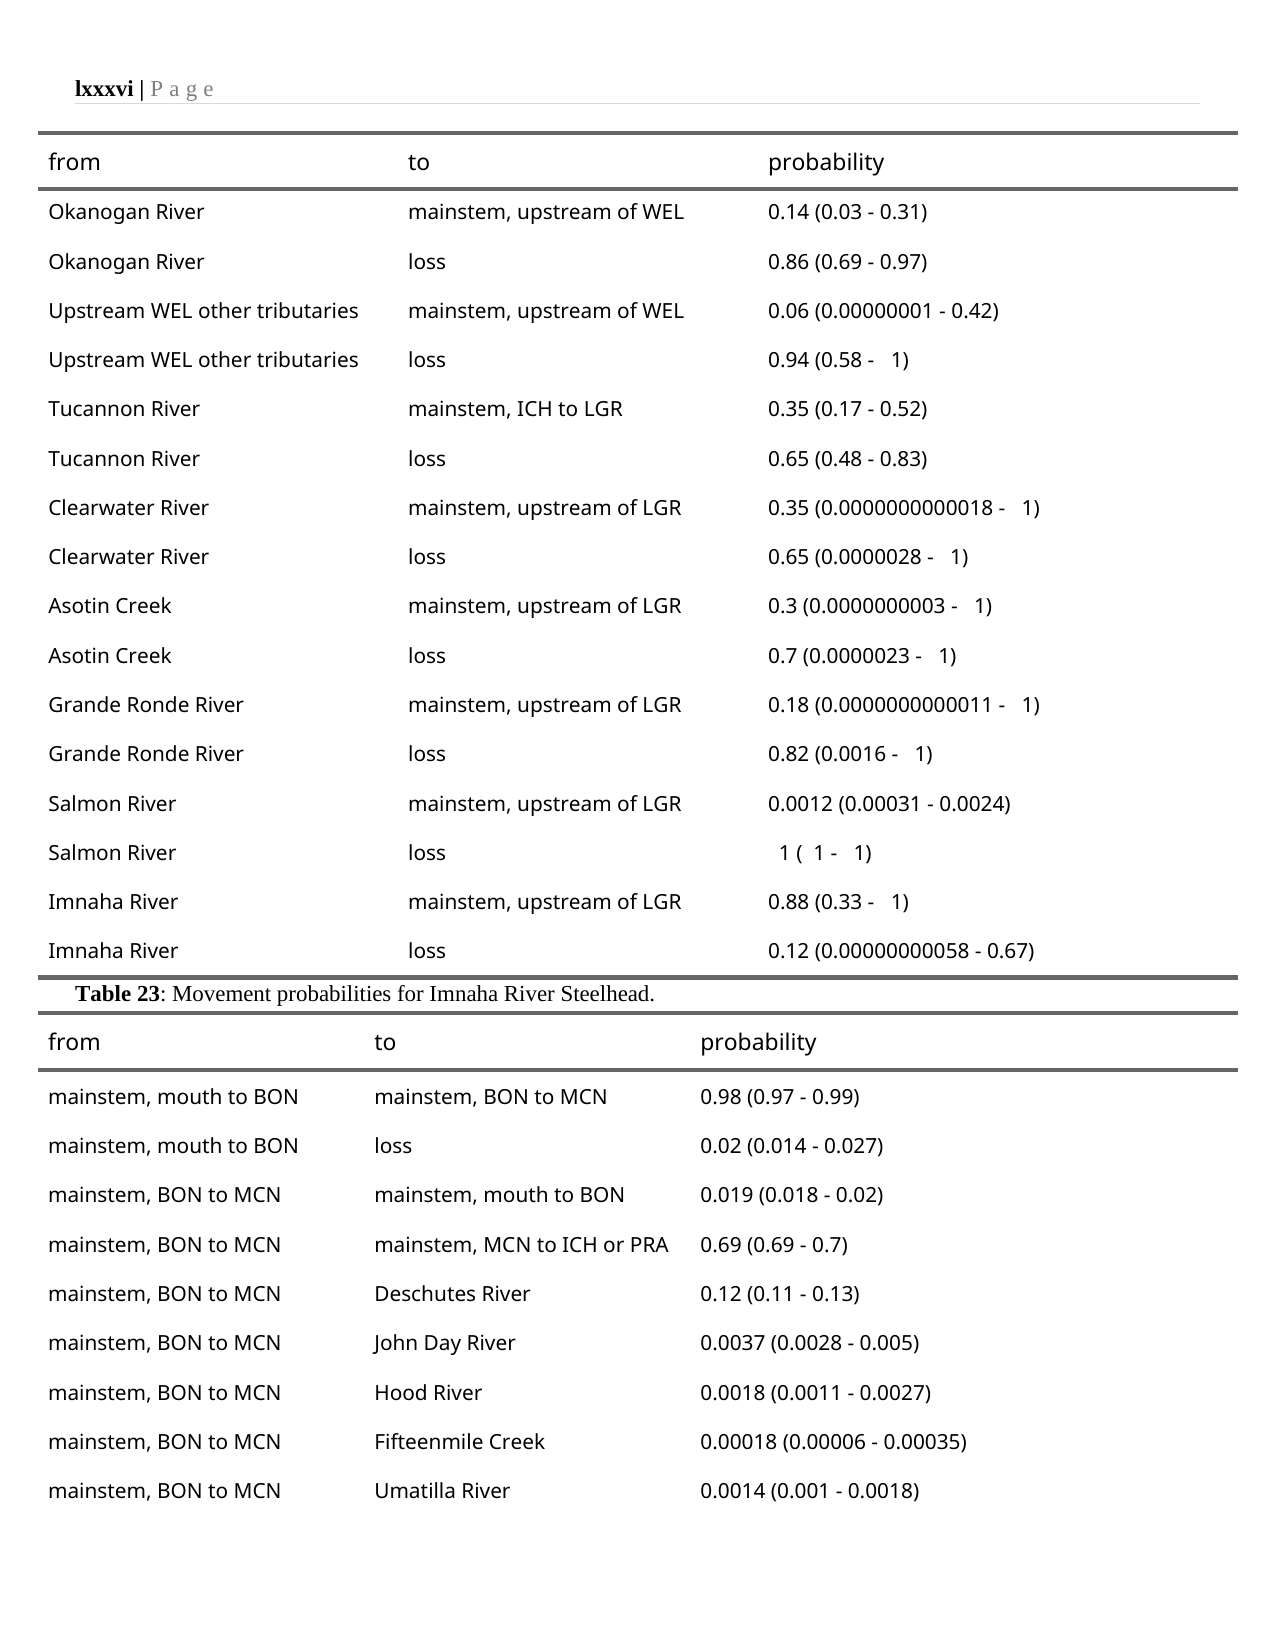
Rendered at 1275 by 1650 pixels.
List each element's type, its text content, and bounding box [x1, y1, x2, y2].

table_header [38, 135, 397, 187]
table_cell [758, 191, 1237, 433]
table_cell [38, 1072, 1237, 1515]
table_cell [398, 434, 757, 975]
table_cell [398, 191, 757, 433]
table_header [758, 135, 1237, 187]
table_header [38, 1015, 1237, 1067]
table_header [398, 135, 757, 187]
text Table 23: Movement probabilities for Imnaha River Steelhead. [75, 980, 1200, 1006]
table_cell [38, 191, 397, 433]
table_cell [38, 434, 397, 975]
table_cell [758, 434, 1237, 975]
